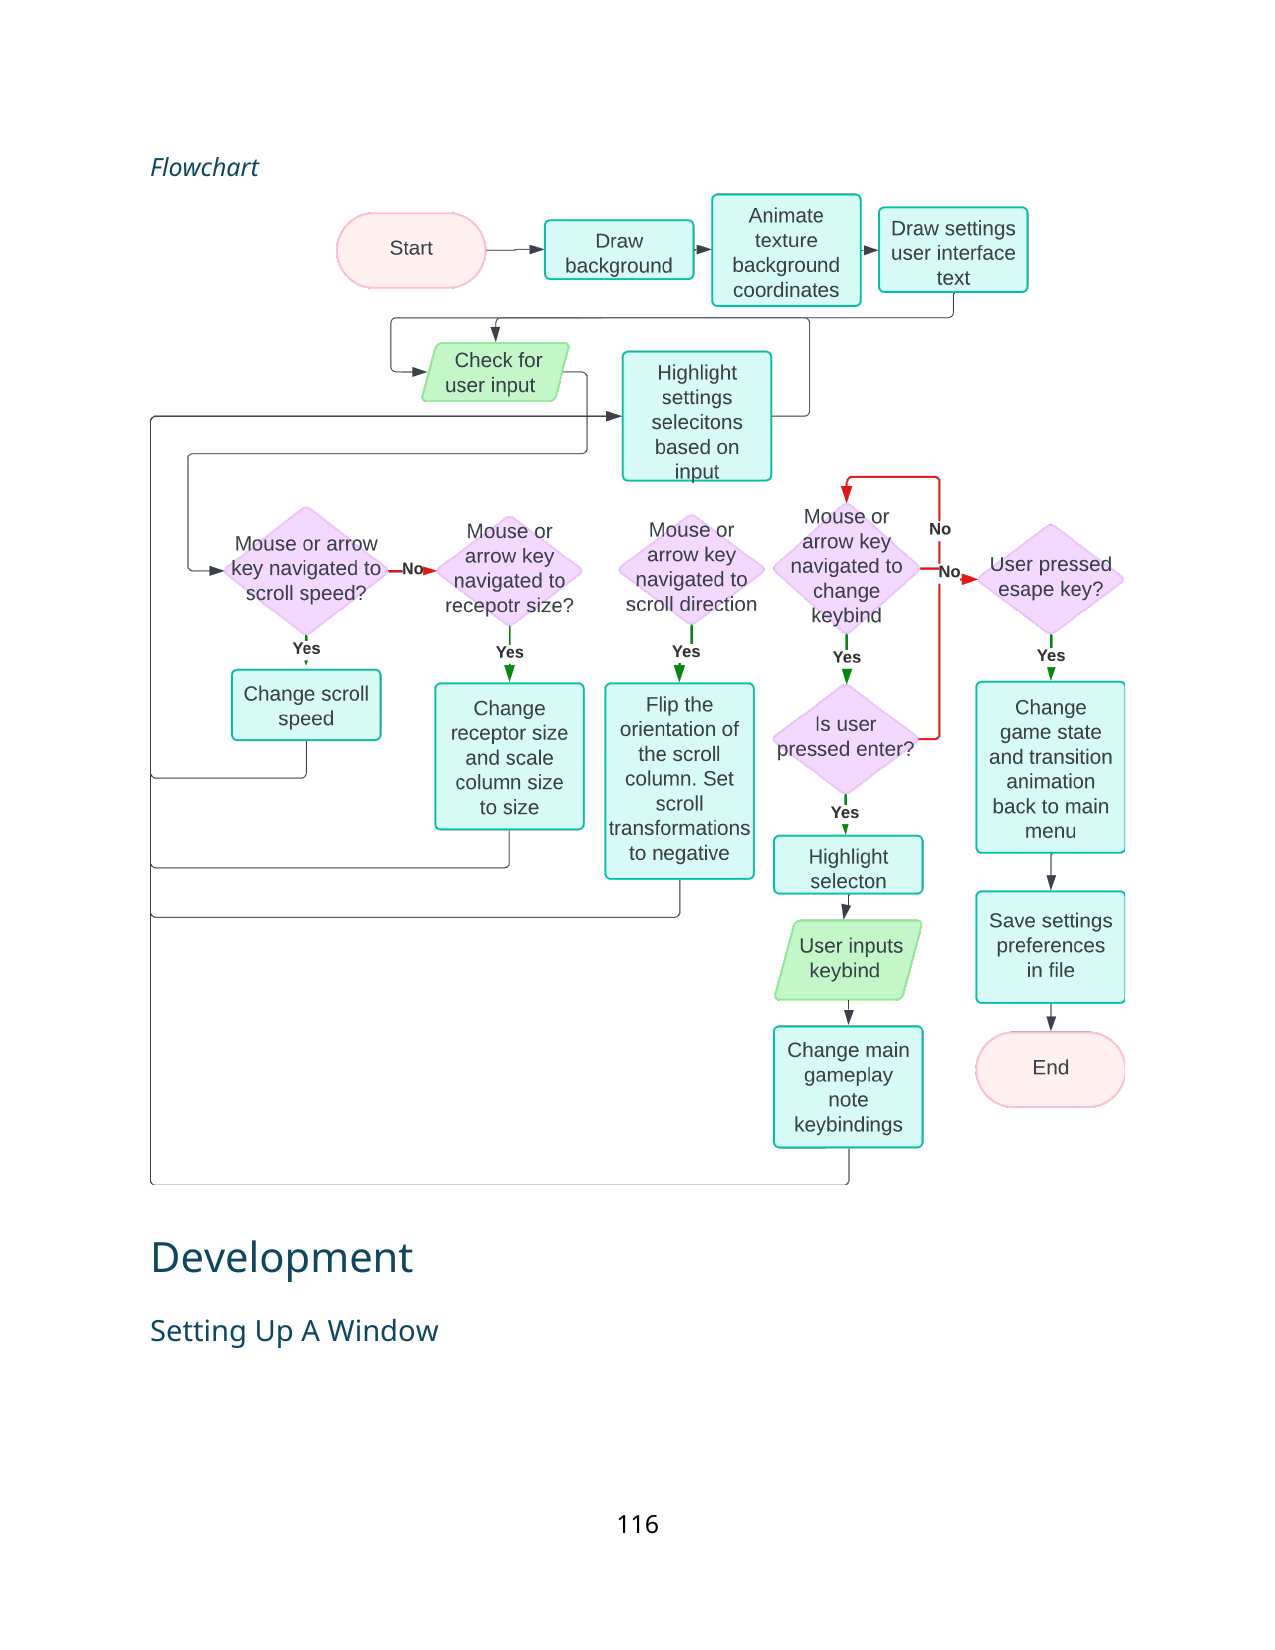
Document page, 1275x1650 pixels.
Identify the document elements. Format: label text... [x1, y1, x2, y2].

subtitle Flowchart [150, 150, 1125, 184]
subtitle Setting Up A Window [150, 1310, 1125, 1350]
picture [150, 193, 1125, 1185]
subtitle Development [150, 1227, 1125, 1284]
